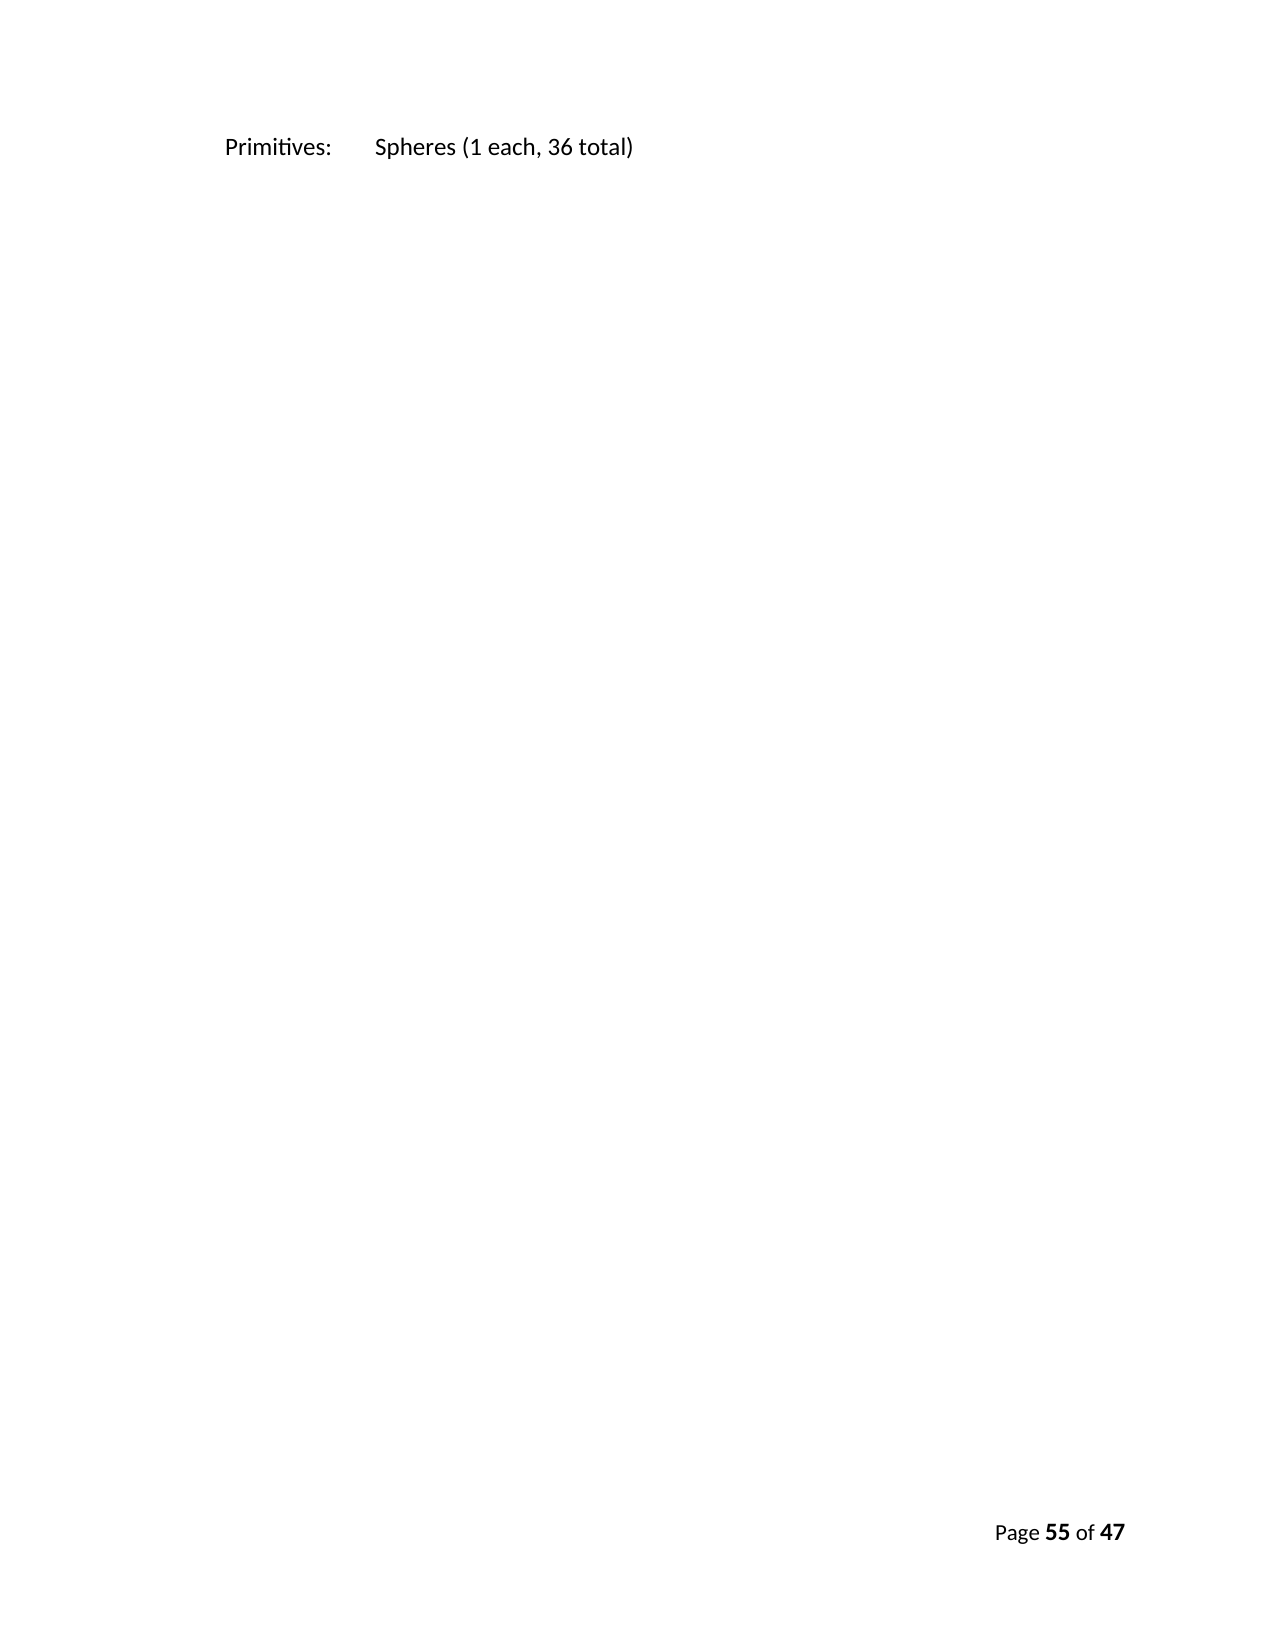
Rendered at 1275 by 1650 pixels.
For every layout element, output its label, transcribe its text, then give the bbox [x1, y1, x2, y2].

text Primitives: Spheres (1 each, 36 total) [150, 131, 1125, 162]
